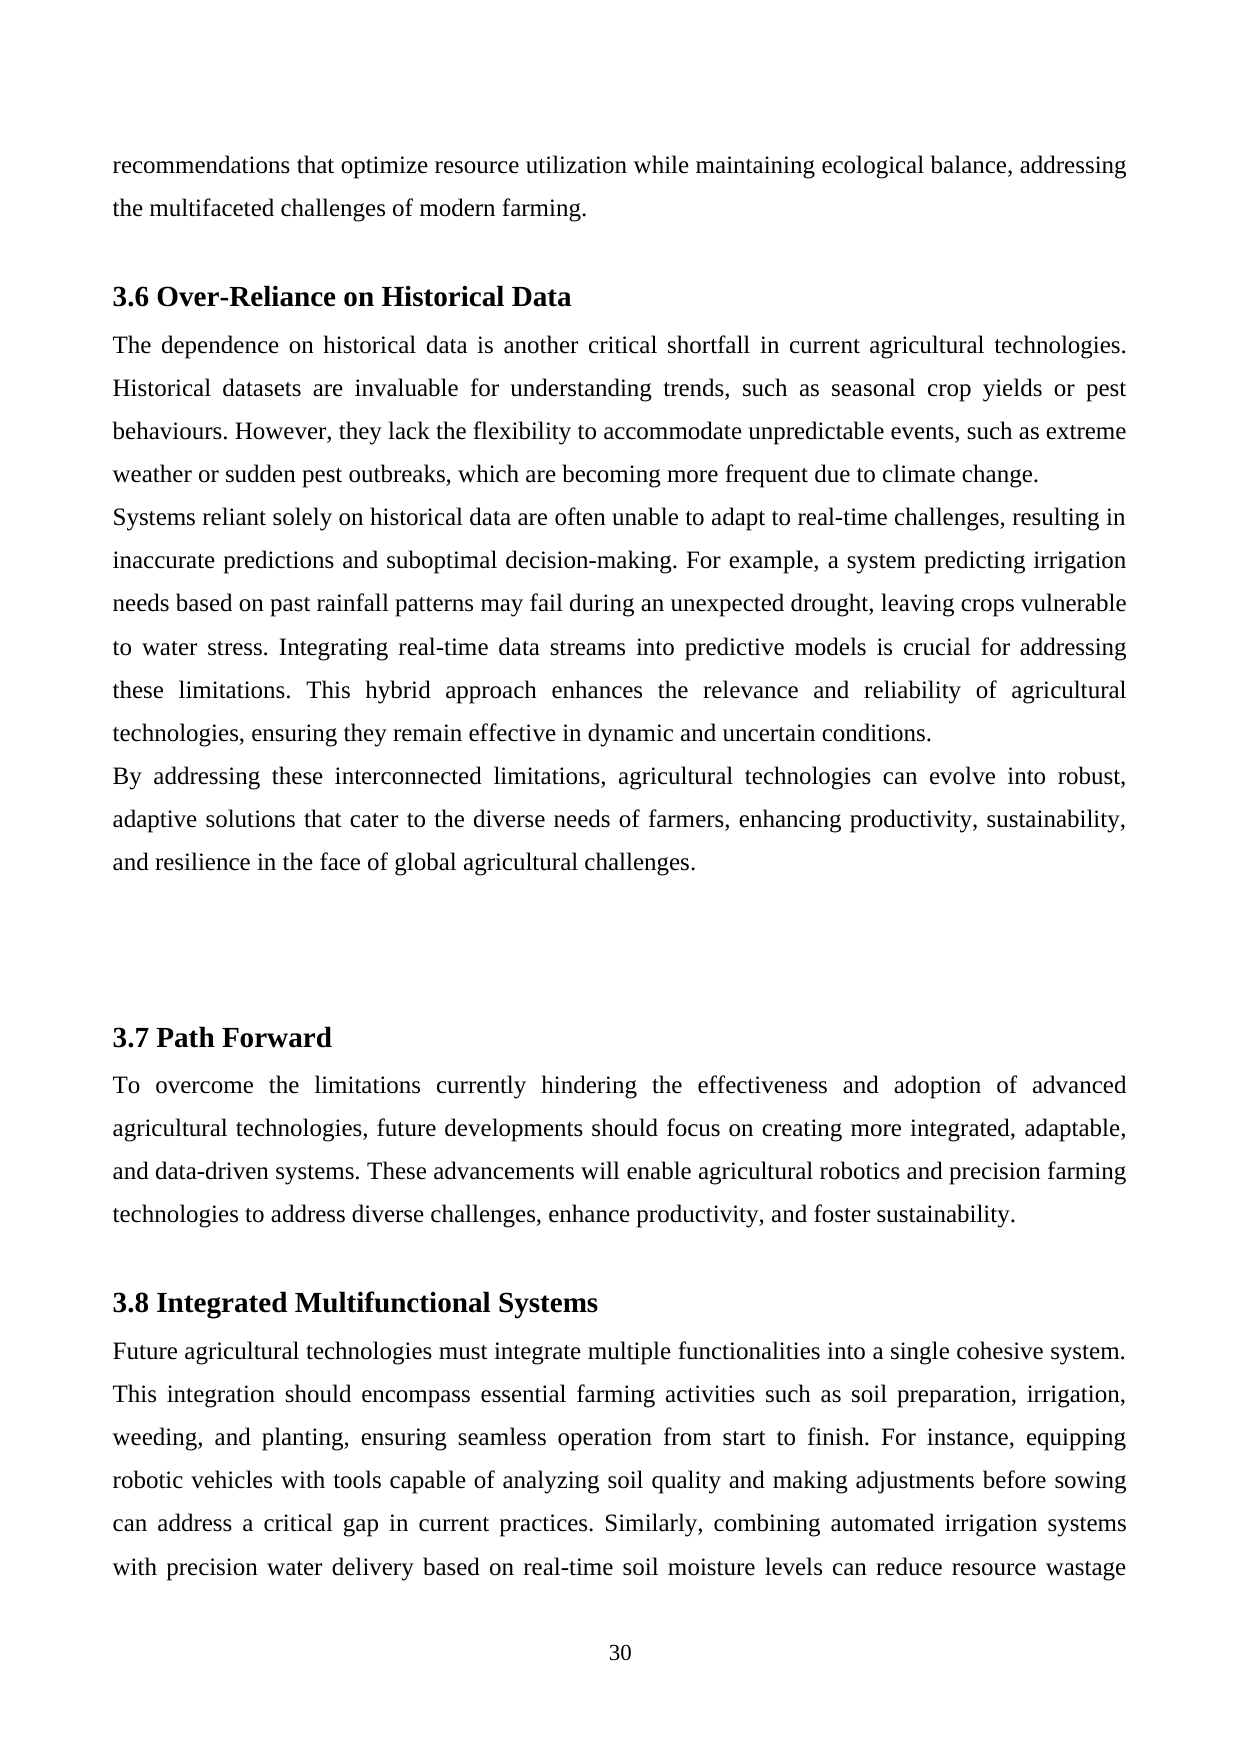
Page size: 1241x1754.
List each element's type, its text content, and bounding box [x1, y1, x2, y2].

text 3.6 Over-Reliance on Historical Data [112, 1192, 1128, 1226]
text For instance, while soil moisture data may indicate a need for irrigation, ignoring other factors like ambient temperature or rainfall predictions could lead to overwatering and soil degradation. Developing advanced monitoring systems capable of synthesizing data from multiple sensors is essential for delivering holistic insights. These integrated systems can provide actionable recommendations that optimize resource utilization while maintaining ecological balance, addressing the multifaceted challenges of modern farming. [112, 890, 1128, 1135]
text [112, 150, 1128, 179]
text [112, 1415, 1128, 1573]
text Although sensor-based monitoring has revolutionized agriculture, it still faces significant limitations in providing comprehensive environmental assessments. Current systems often focus on isolated metrics, such as soil moisture or temperature, without integrating these parameters into a unified analysis. This fragmented approach restricts the ability of systems to account for the complex interactions between various environmental factors that influence crop health. [112, 675, 1128, 876]
text Real-time data empowers systems to dynamically adjust operations, such as modifying irrigation schedules during a heatwave or deploying pest control measures when infestations are detected. Without this capability, technologies lack the agility to address immediate challenges faced by farmers. For example, static systems may over-irrigate fields during unexpected rainfall, leading to resource wastage and crop damage. Enhancing real-time data integration will significantly improve the precision, efficiency, and reliability of agricultural technologies. [112, 193, 1128, 437]
text The dependence on historical data is another critical shortfall in current agricultural technologies. Historical datasets are invaluable for understanding trends, such as seasonal crop yields or pest behaviours. However, they lack the flexibility to accommodate unpredictable events, such as extreme weather or sudden pest outbreaks, which are becoming more frequent due to climate change. [112, 1242, 1128, 1401]
text 3.5 Limitations in Sensor-Based Monitoring [112, 624, 1128, 658]
